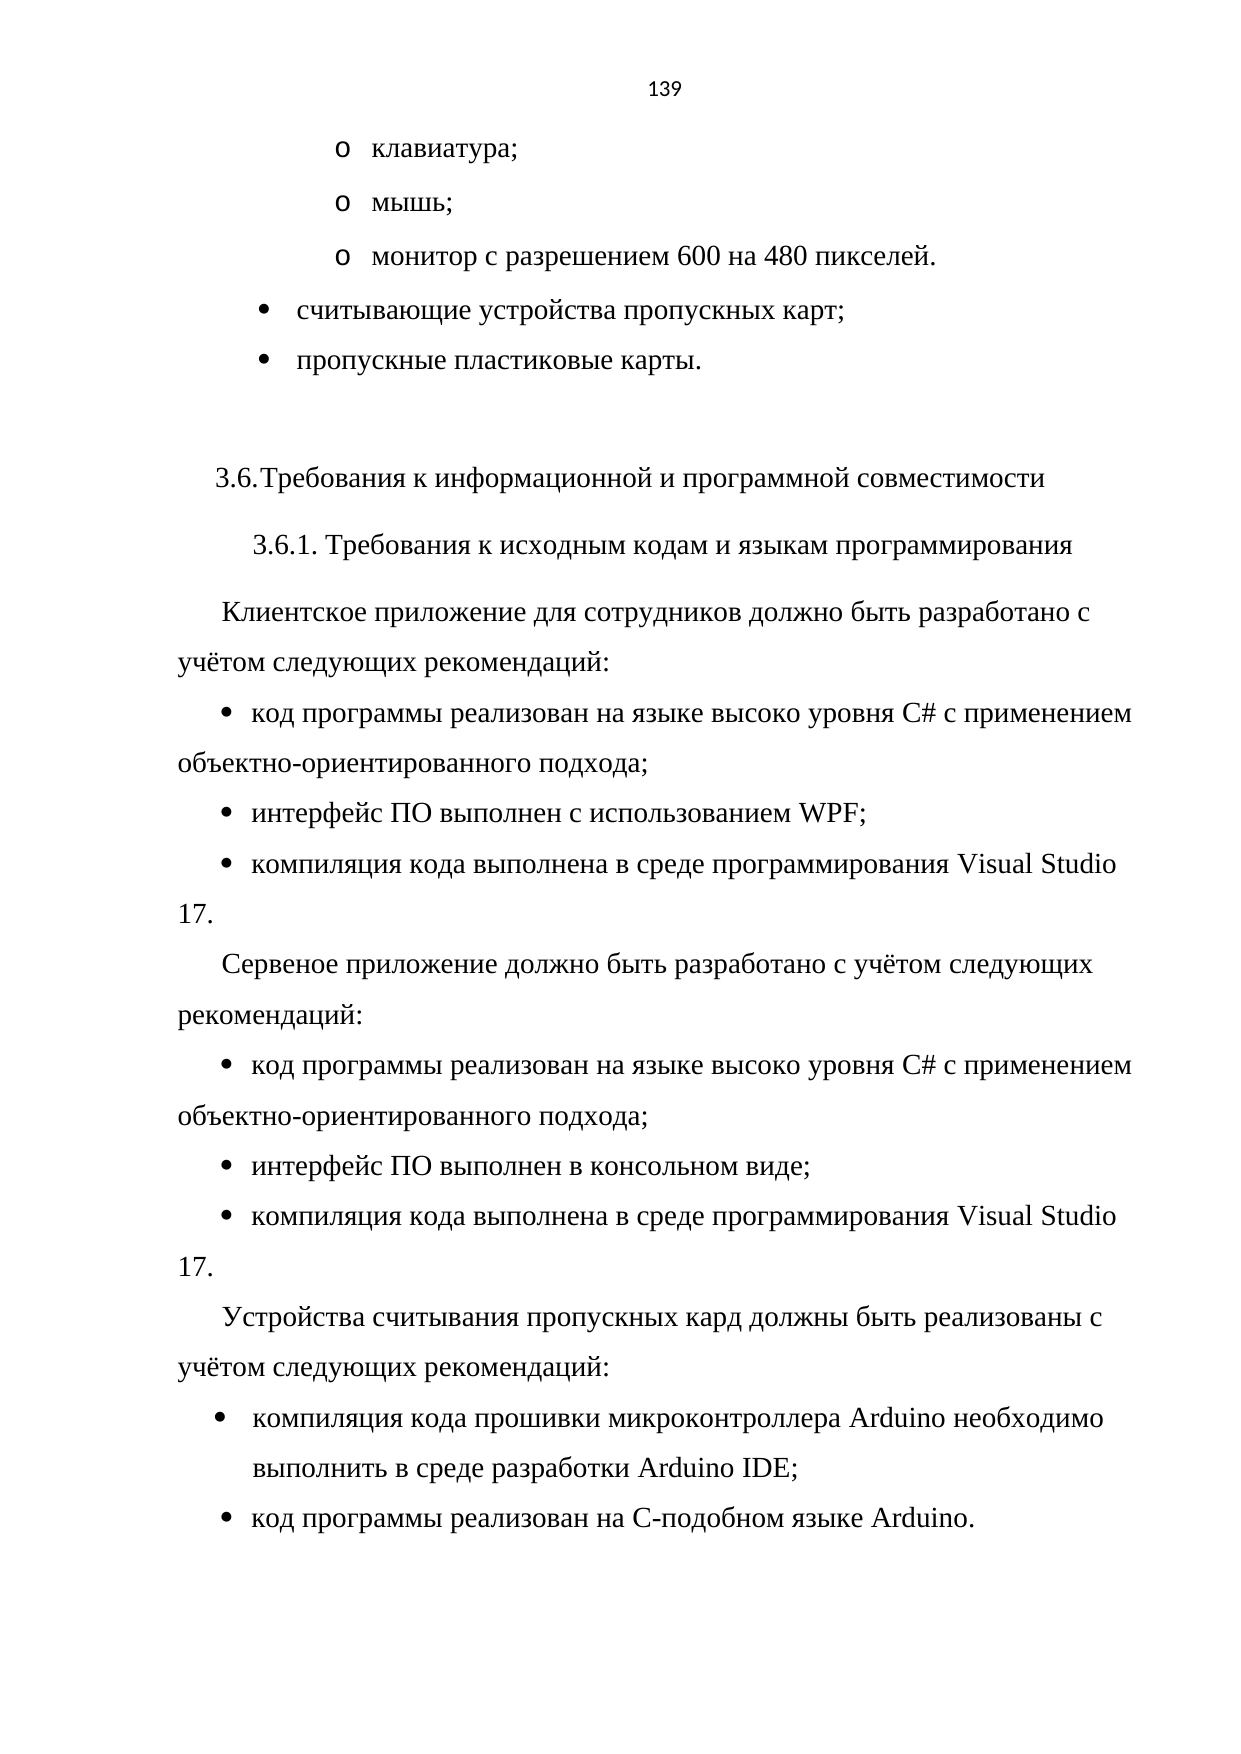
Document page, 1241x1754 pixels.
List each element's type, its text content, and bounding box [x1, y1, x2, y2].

list монитор с разрешением 600 на 480 пикселей. [334, 238, 1152, 274]
text Устройства считывания пропускных кард должны быть реализованы с учётом следующих рекомендаций: [177, 1299, 1152, 1383]
list компиляция кода выполнена в среде программирования Visual Studio 17. [177, 846, 1152, 930]
list Требования к исходным кодам и языкам программирования [252, 527, 1152, 561]
list считывающие устройства пропускных карт; [259, 292, 1152, 326]
list пропускные пластиковые карты. [259, 342, 1152, 376]
list код программы реализован на языке высоко уровня C# с применением объектно-ориентированного подхода; [177, 695, 1152, 779]
list код программы реализован на C-подобном языке Arduino. [177, 1500, 1152, 1534]
list код программы реализован на языке высоко уровня C# с применением объектно-ориентированного подхода; [177, 1047, 1152, 1131]
list Требования к информационной и программной совместимости [215, 460, 1152, 493]
list компиляция кода выполнена в среде программирования Visual Studio 17. [177, 1198, 1152, 1282]
text Сервеное приложение должно быть разработано с учётом следующих рекомендаций: [177, 947, 1152, 1030]
list клавиатура; [334, 130, 1152, 166]
list интерфейс ПО выполнен с использованием WPF; [177, 795, 1152, 829]
text Клиентское приложение для сотрудников должно быть разработано с учётом следующих рекомендаций: [177, 594, 1152, 678]
list интерфейс ПО выполнен в консольном виде; [177, 1148, 1152, 1182]
list компиляция кода прошивки микроконтроллера Arduino необходимо выполнить в среде разработки Arduino IDE; [215, 1400, 1152, 1484]
list мышь; [334, 184, 1152, 220]
